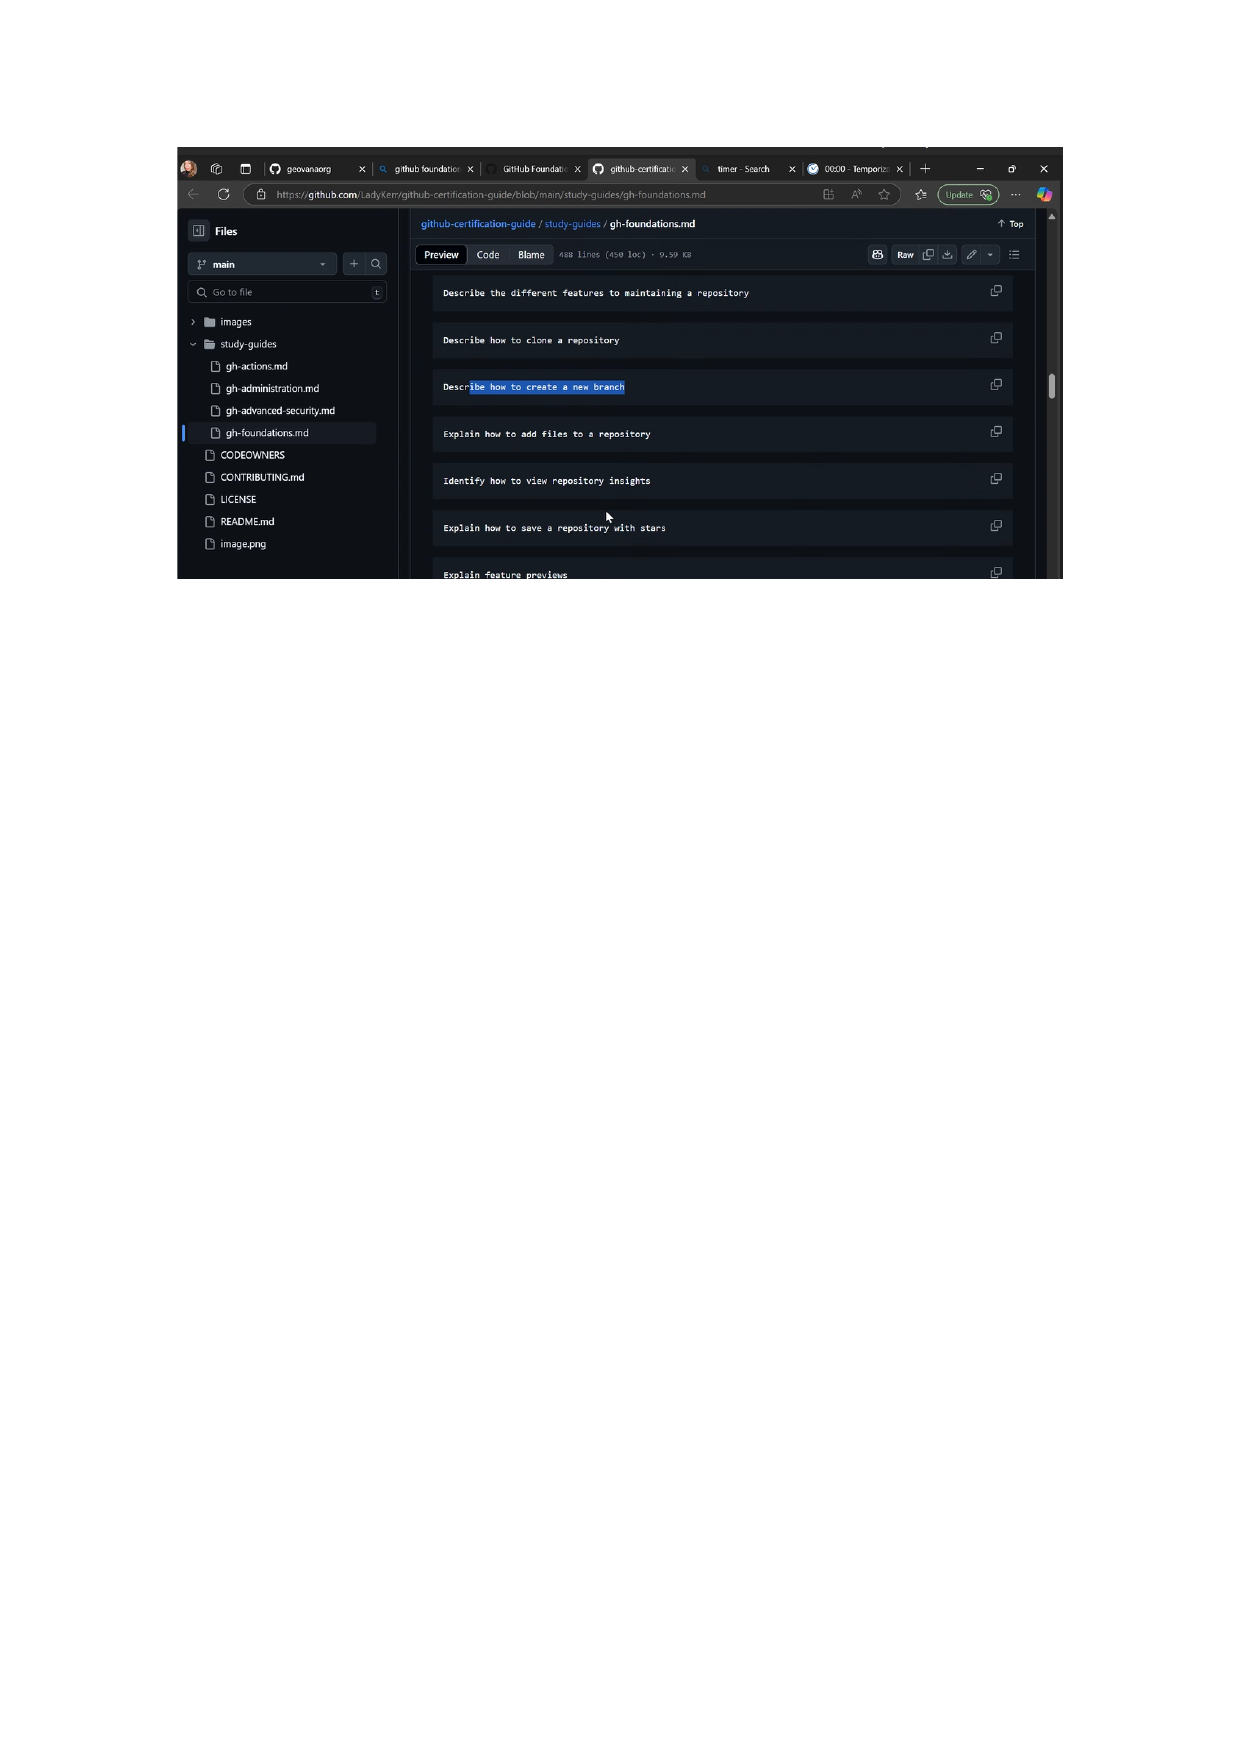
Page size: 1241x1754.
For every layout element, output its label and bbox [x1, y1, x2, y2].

picture [177, 147, 1063, 579]
